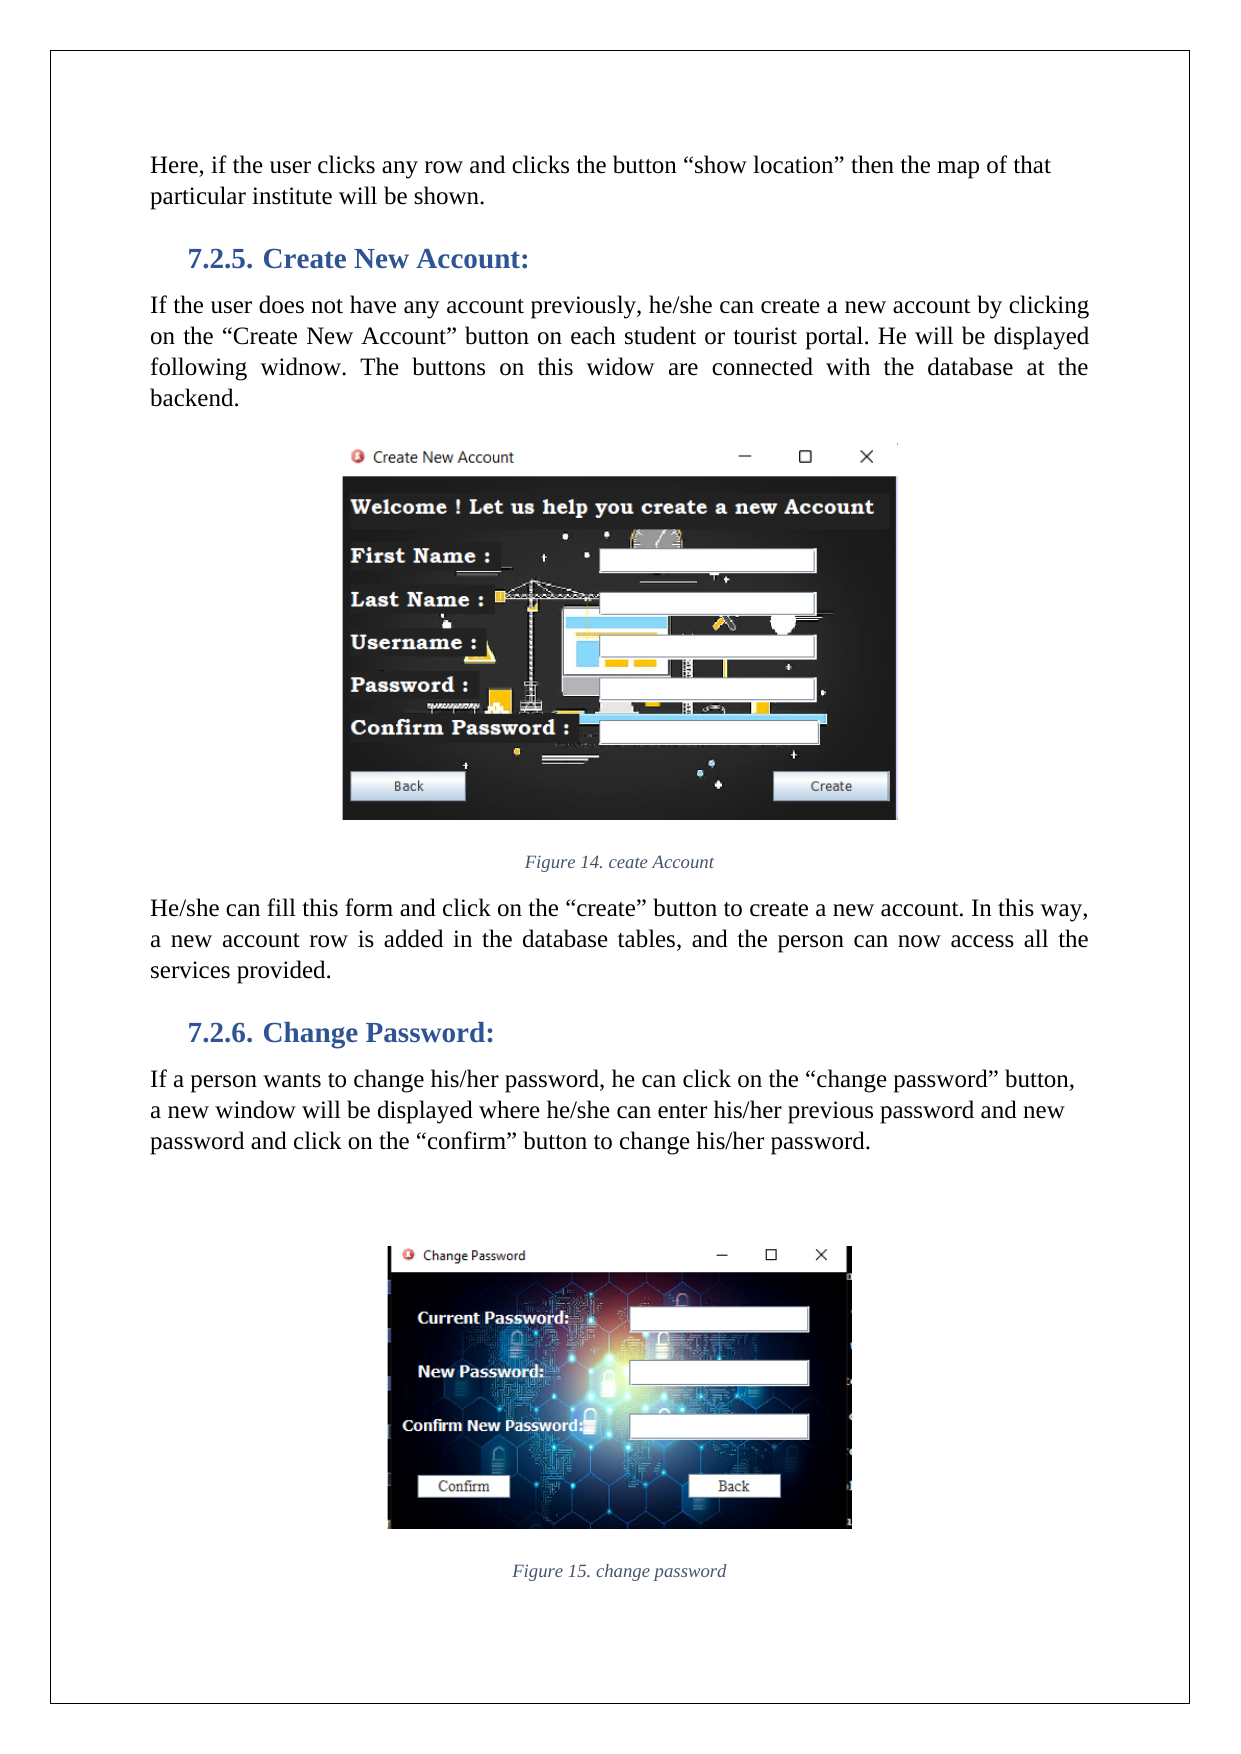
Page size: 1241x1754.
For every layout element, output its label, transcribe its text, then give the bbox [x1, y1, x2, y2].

subtitle Change Password: [187, 1016, 1090, 1049]
text If the user does not have any account previously, he/she can create a new account by clicking on the “Create New Account” button on each student or tourist portal. He will be displayed following widnow. The buttons on this widow are connected with the database at the backend. [150, 290, 1090, 412]
picture [342, 443, 898, 820]
subtitle Create New Account: [187, 241, 1090, 275]
picture [387, 1246, 852, 1529]
text Here, if the user clicks any row and clicks the button “show location” then the map of that particular institute will be shown. [150, 150, 1090, 210]
text He/she can fill this form and click on the “create” button to create a new account. In this way, a new account row is added in the database tables, and the person can now access all the services provided. [150, 893, 1090, 984]
text If a person wants to change his/her password, he can click on the “change password” button, a new window will be displayed where he/she can enter his/her previous password and new password and click on the “confirm” button to change his/her password. [150, 1064, 1090, 1155]
